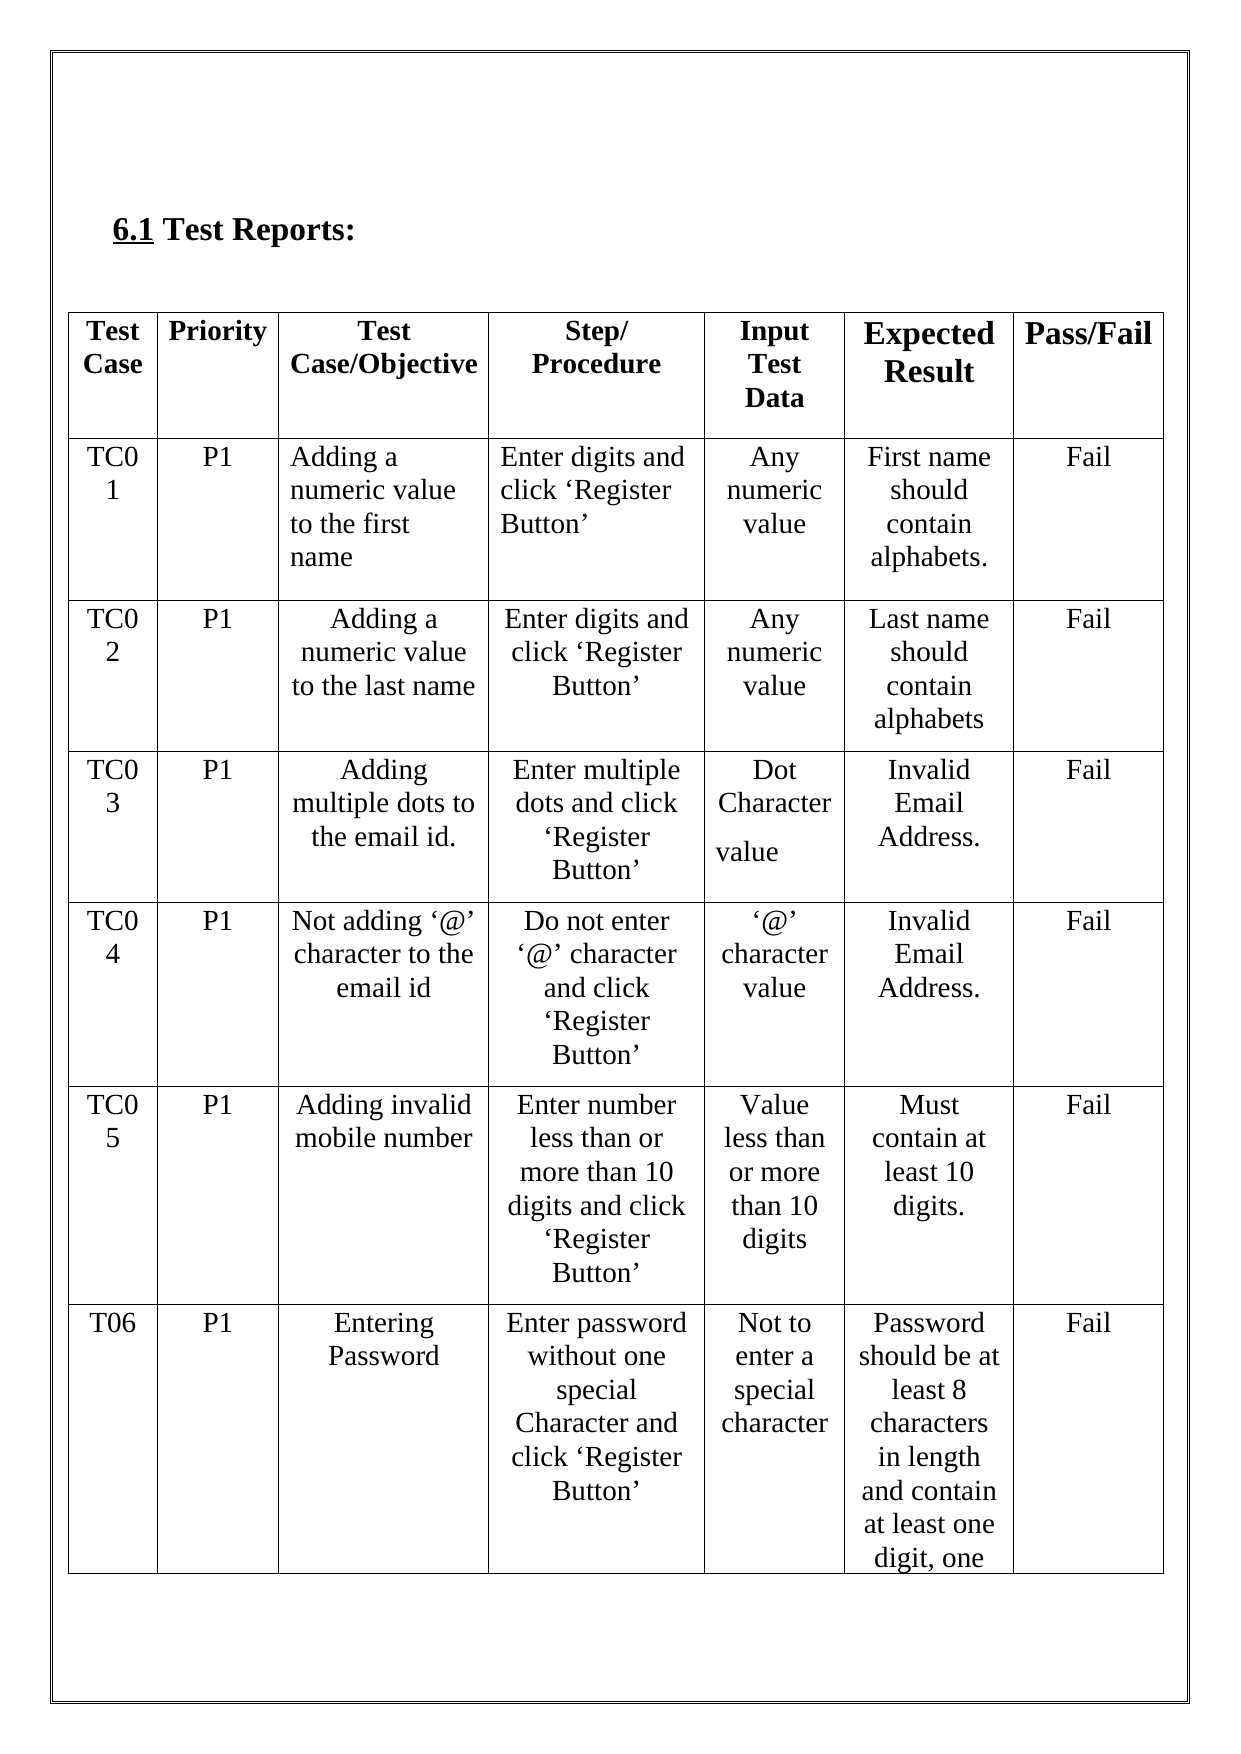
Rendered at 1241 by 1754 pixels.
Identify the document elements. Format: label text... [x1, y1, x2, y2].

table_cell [845, 1305, 1013, 1573]
table_cell Invalid Email Address. [845, 903, 1013, 1086]
table_cell P1 [158, 752, 278, 902]
table_cell Adding multiple dots to the email id. [279, 752, 488, 902]
table_cell P1 [158, 1305, 278, 1573]
table_cell Fail [1014, 1087, 1163, 1304]
table_cell Invalid Email Address. [845, 752, 1013, 902]
table_cell P1 [158, 601, 278, 751]
table_header Pass/Fail [1014, 313, 1163, 438]
table_cell P1 [158, 903, 278, 1086]
table_cell Enter digits and click ‘Register Button’ [489, 601, 704, 751]
table_cell ‘@’ character value [705, 903, 844, 1086]
text 6.1 Test Reports: [112, 209, 1128, 247]
table_cell Do not enter ‘@’ character and click ‘Register Button’ [489, 903, 704, 1086]
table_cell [705, 1305, 844, 1573]
table_header Priority [158, 313, 278, 438]
table_cell Value less than or more than 10 digits [705, 1087, 844, 1304]
table_cell Entering Password [279, 1305, 488, 1573]
table_cell Any numeric value [705, 439, 844, 600]
table_cell P1 [158, 439, 278, 600]
table_cell Last name should contain alphabets [845, 601, 1013, 751]
table_cell TC01 [69, 439, 157, 600]
table_cell T06 [69, 1305, 157, 1573]
table_cell Enter multiple dots and click ‘Register Button’ [489, 752, 704, 902]
table_cell Fail [1014, 752, 1163, 902]
table_cell Enter digits and click ‘Register Button’ [489, 439, 704, 600]
table_cell TC03 [69, 752, 157, 902]
table_cell Not adding ‘@’ character to the email id [279, 903, 488, 1086]
table_cell P1 [158, 1087, 278, 1304]
table_header Test Case [69, 313, 157, 438]
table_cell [489, 1305, 704, 1573]
table_cell Adding a numeric value to the last name [279, 601, 488, 751]
table_header Expected Result [845, 313, 1013, 438]
table_cell Adding a numeric value to the first name [279, 439, 488, 600]
table_cell Fail [1014, 1305, 1163, 1573]
table_cell Enter number less than or more than 10 digits and click ‘Register Button’ [489, 1087, 704, 1304]
table_cell Fail [1014, 601, 1163, 751]
table_cell Must contain at least 10 digits. [845, 1087, 1013, 1304]
table_header Test Case/Objective [279, 313, 488, 438]
table_cell Any numeric value [705, 601, 844, 751]
table_cell Fail [1014, 439, 1163, 600]
table_header Input Test Data [705, 313, 844, 438]
table_cell Dot Character value [705, 752, 844, 902]
table_header Step/Procedure [489, 313, 704, 438]
table_cell TC05 [69, 1087, 157, 1304]
table_cell TC04 [69, 903, 157, 1086]
table_cell First name should contain alphabets. [845, 439, 1013, 600]
table_cell Fail [1014, 903, 1163, 1086]
table_cell TC02 [69, 601, 157, 751]
table_cell Adding invalid mobile number [279, 1087, 488, 1304]
